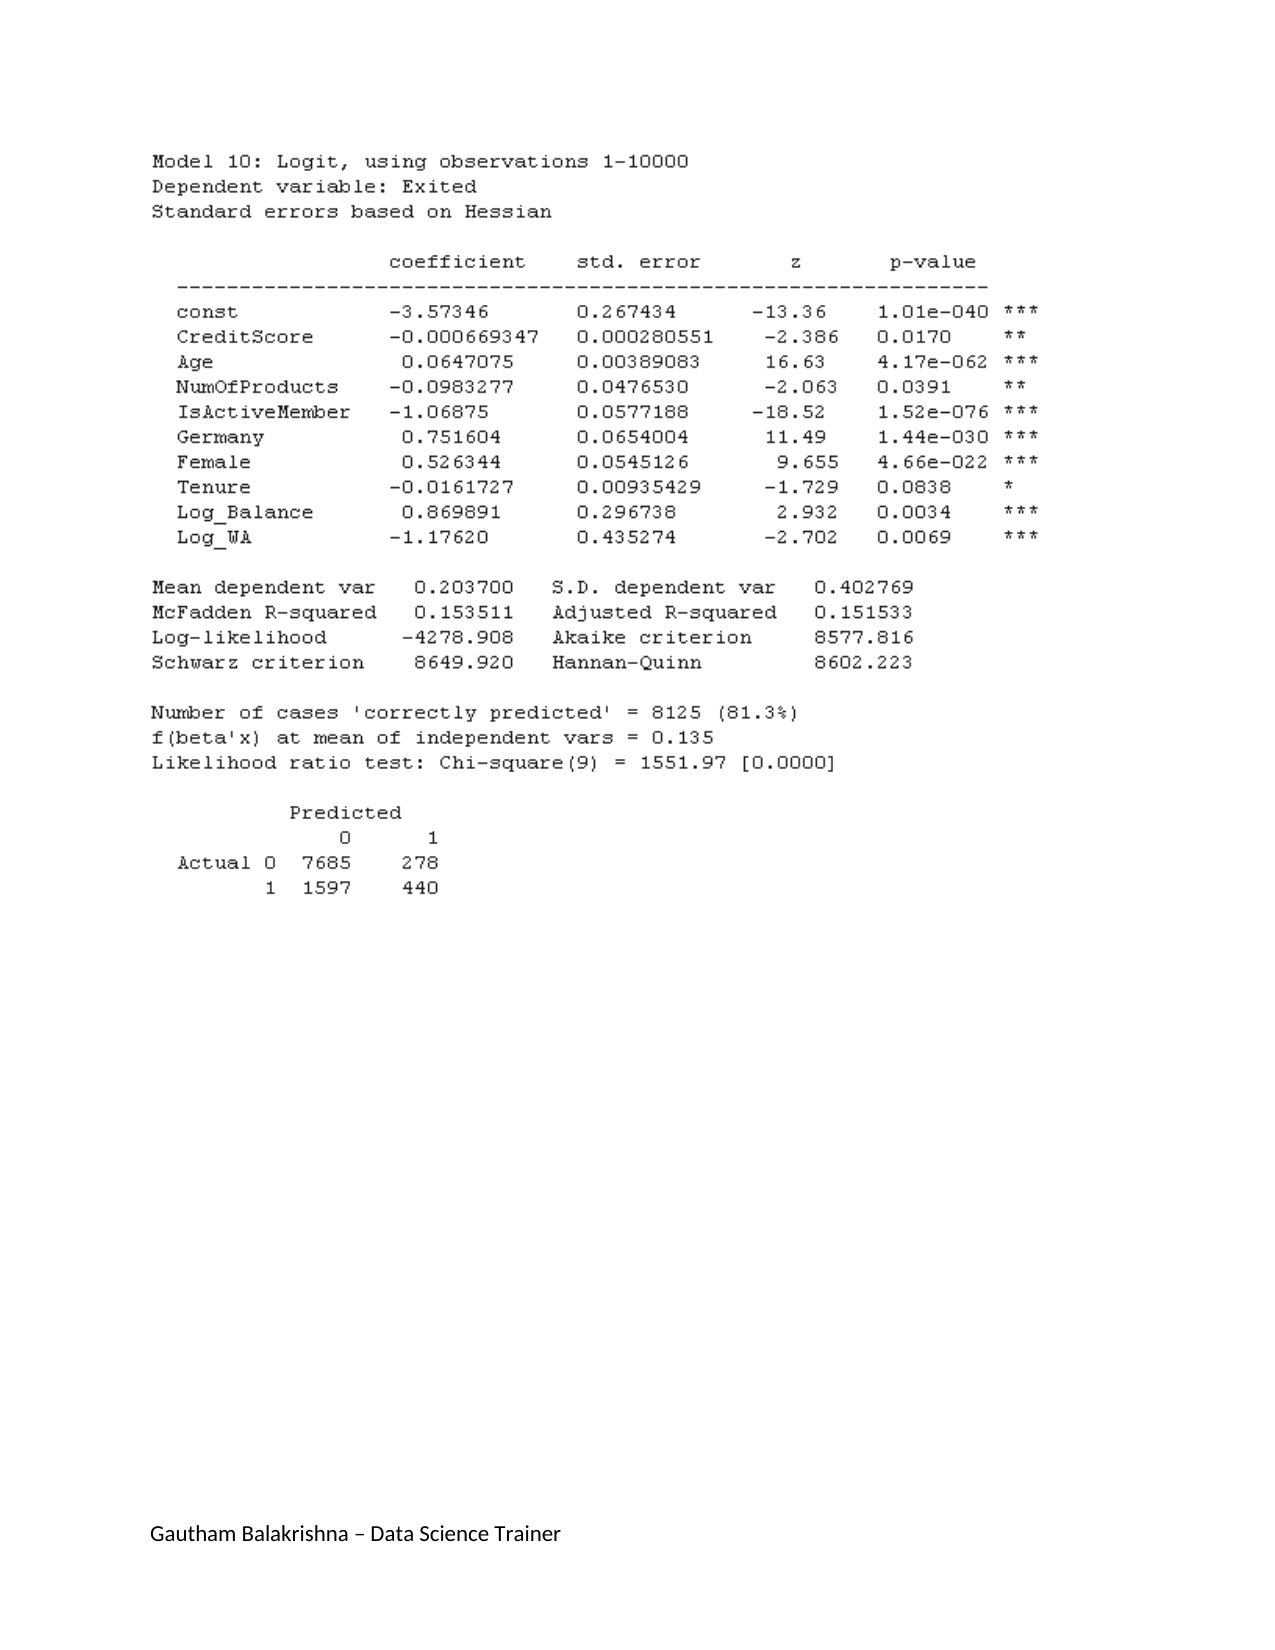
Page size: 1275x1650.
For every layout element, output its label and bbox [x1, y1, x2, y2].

picture [150, 150, 1055, 902]
